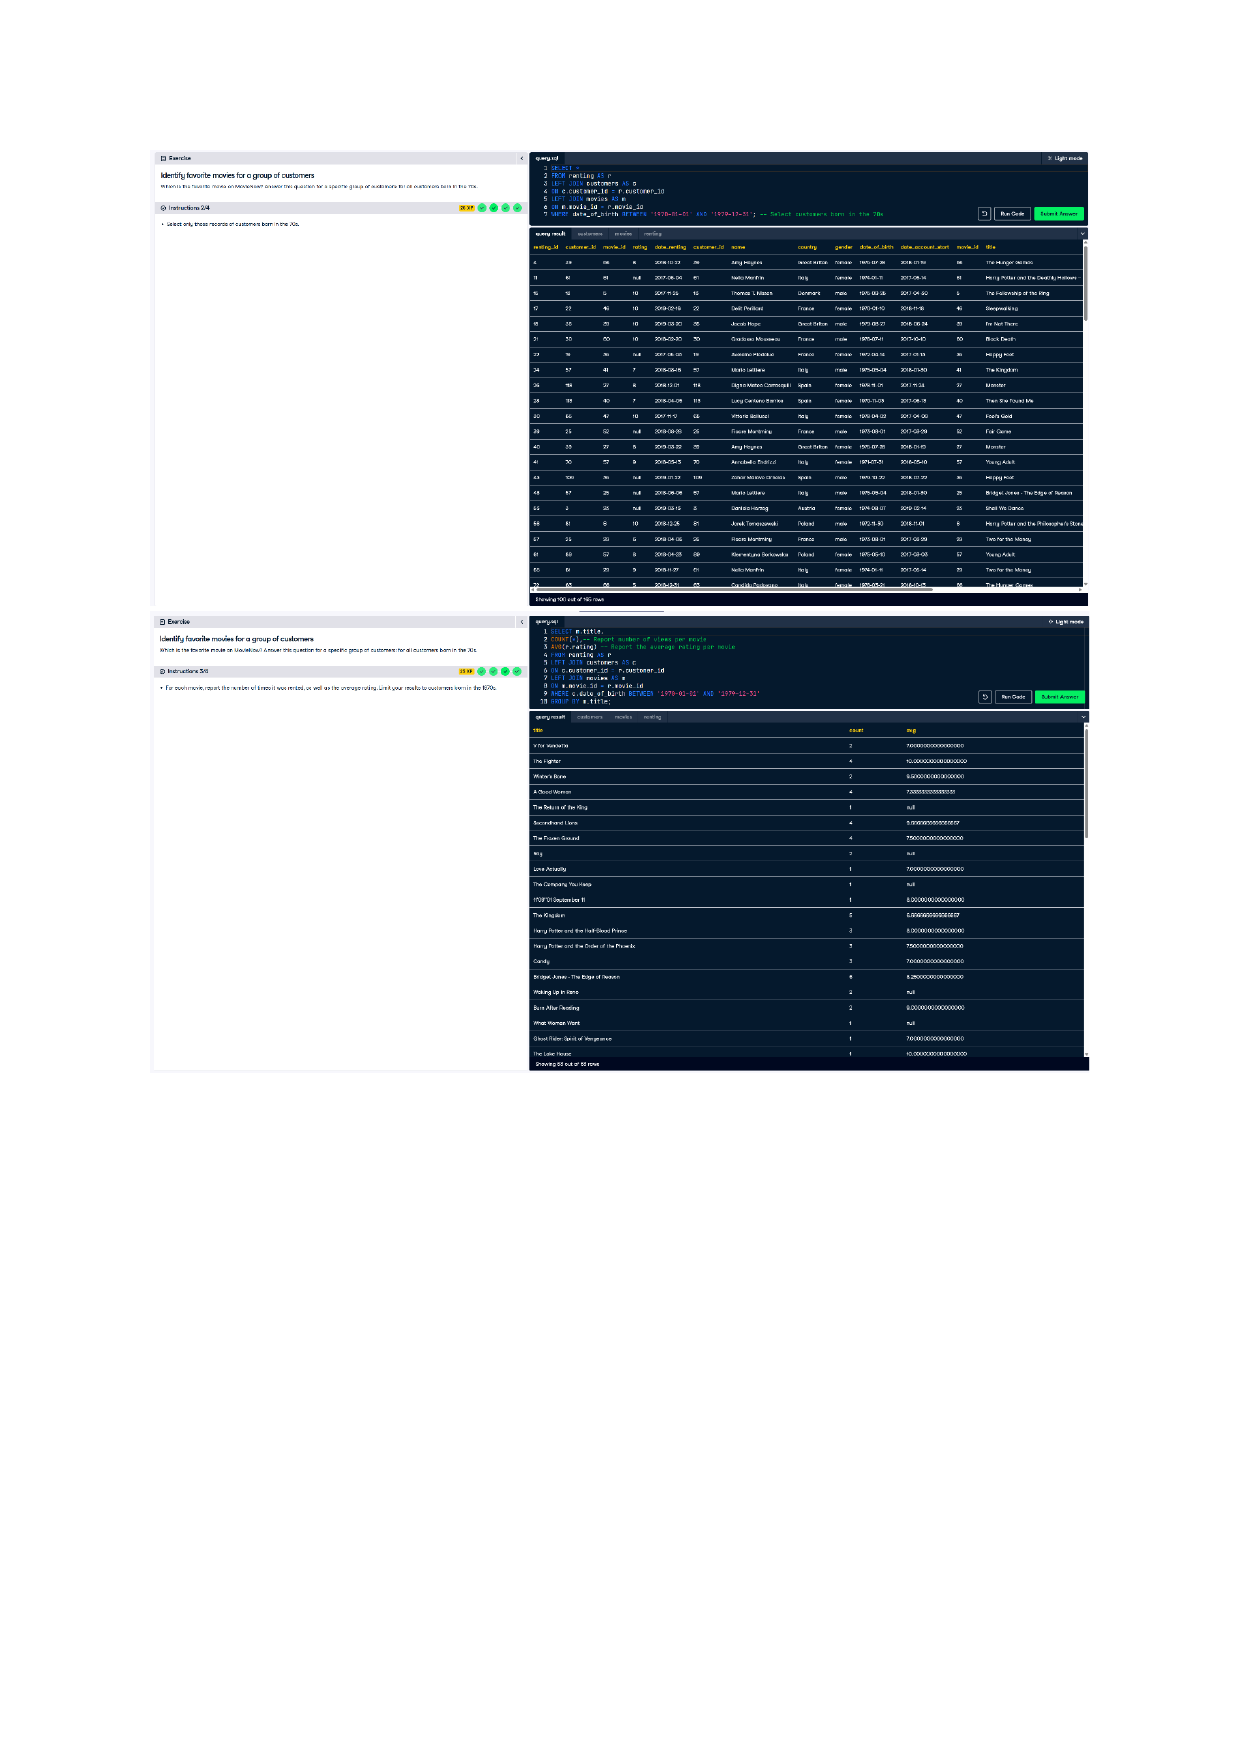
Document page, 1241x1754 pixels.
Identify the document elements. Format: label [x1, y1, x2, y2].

picture [150, 611, 1090, 1073]
picture [150, 150, 1090, 606]
